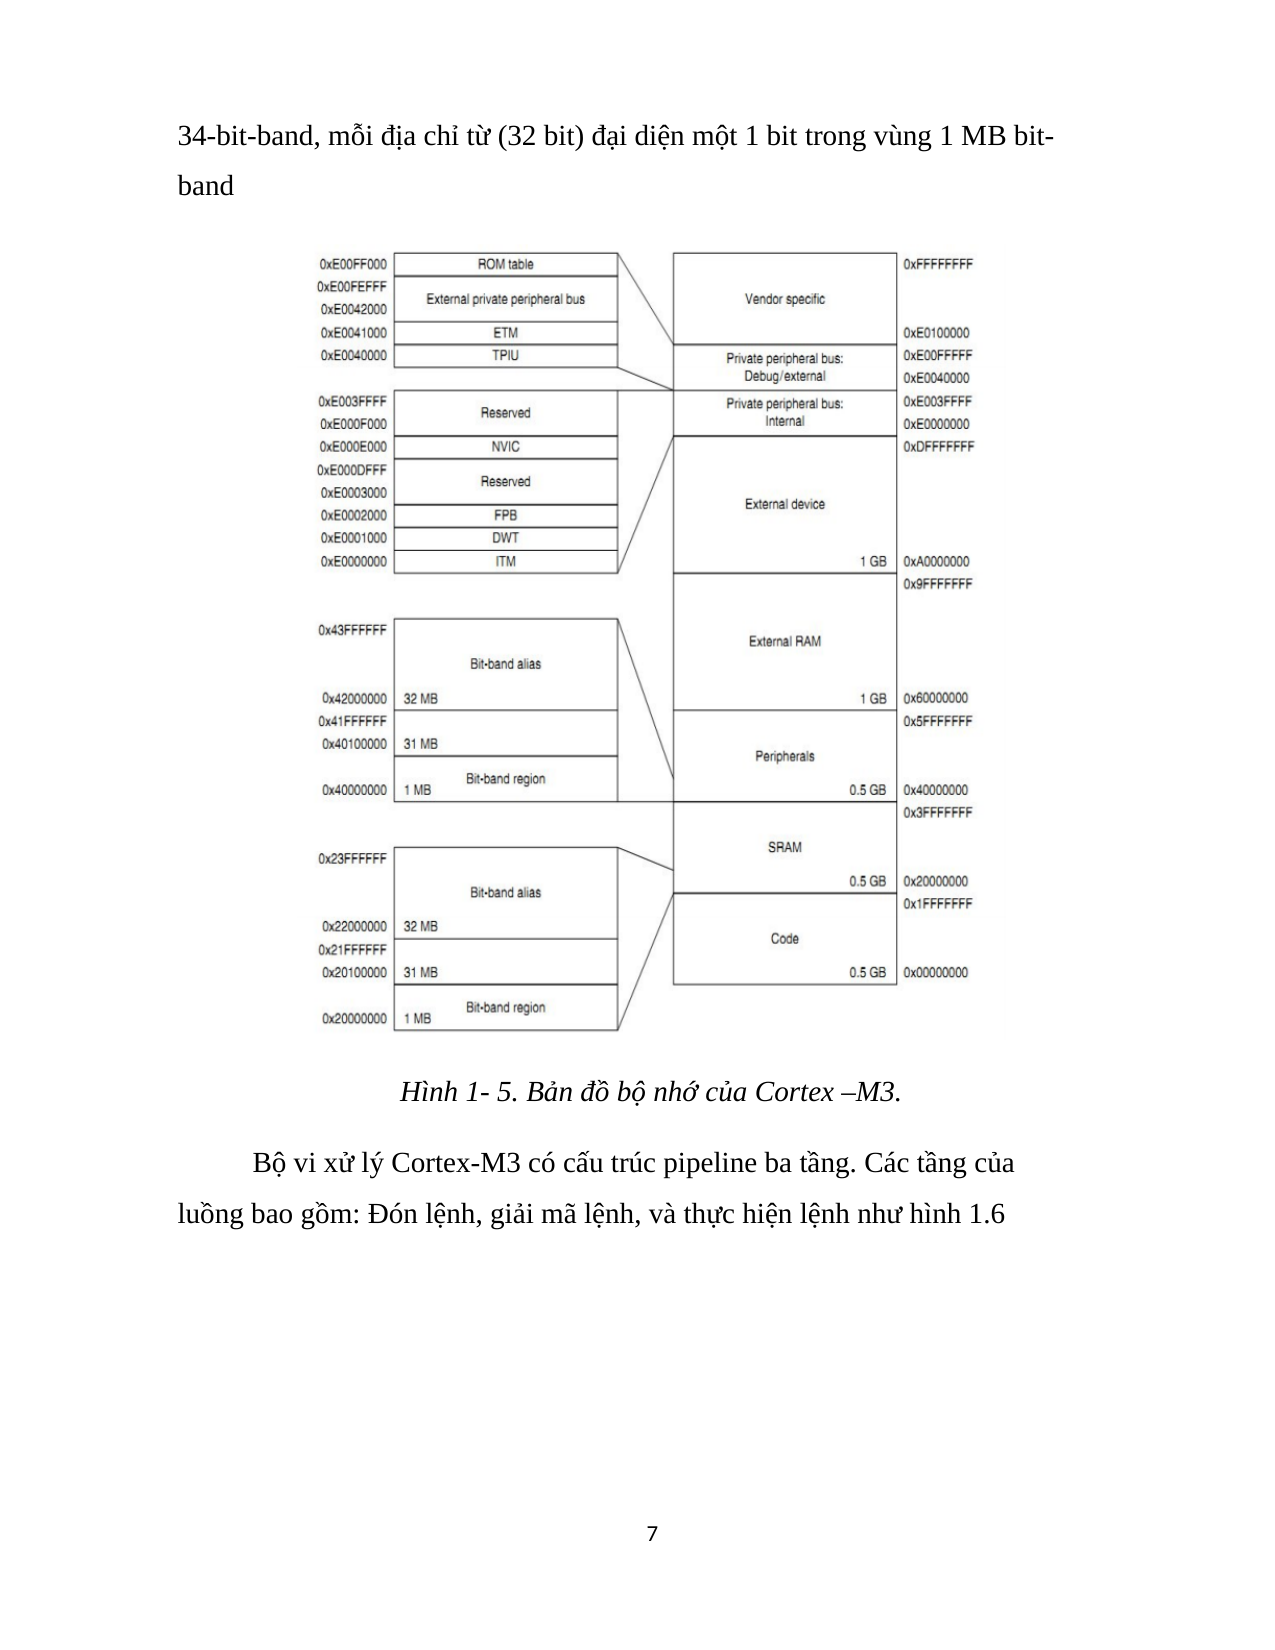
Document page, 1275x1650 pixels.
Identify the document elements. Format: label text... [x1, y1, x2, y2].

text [177, 118, 1068, 202]
text Bộ vi xử lý Cortex-M3 có cấu trúc pipeline ba tầng. Các tầng của luồng bao gồm: Đón lệnh, giải mã lệnh, và thực hiện lệnh như hình 1.6 [177, 1146, 1068, 1229]
text Hình 1- 5. Bản đồ bộ nhớ của Cortex –M3. [177, 1074, 1127, 1108]
picture [296, 235, 1008, 1044]
